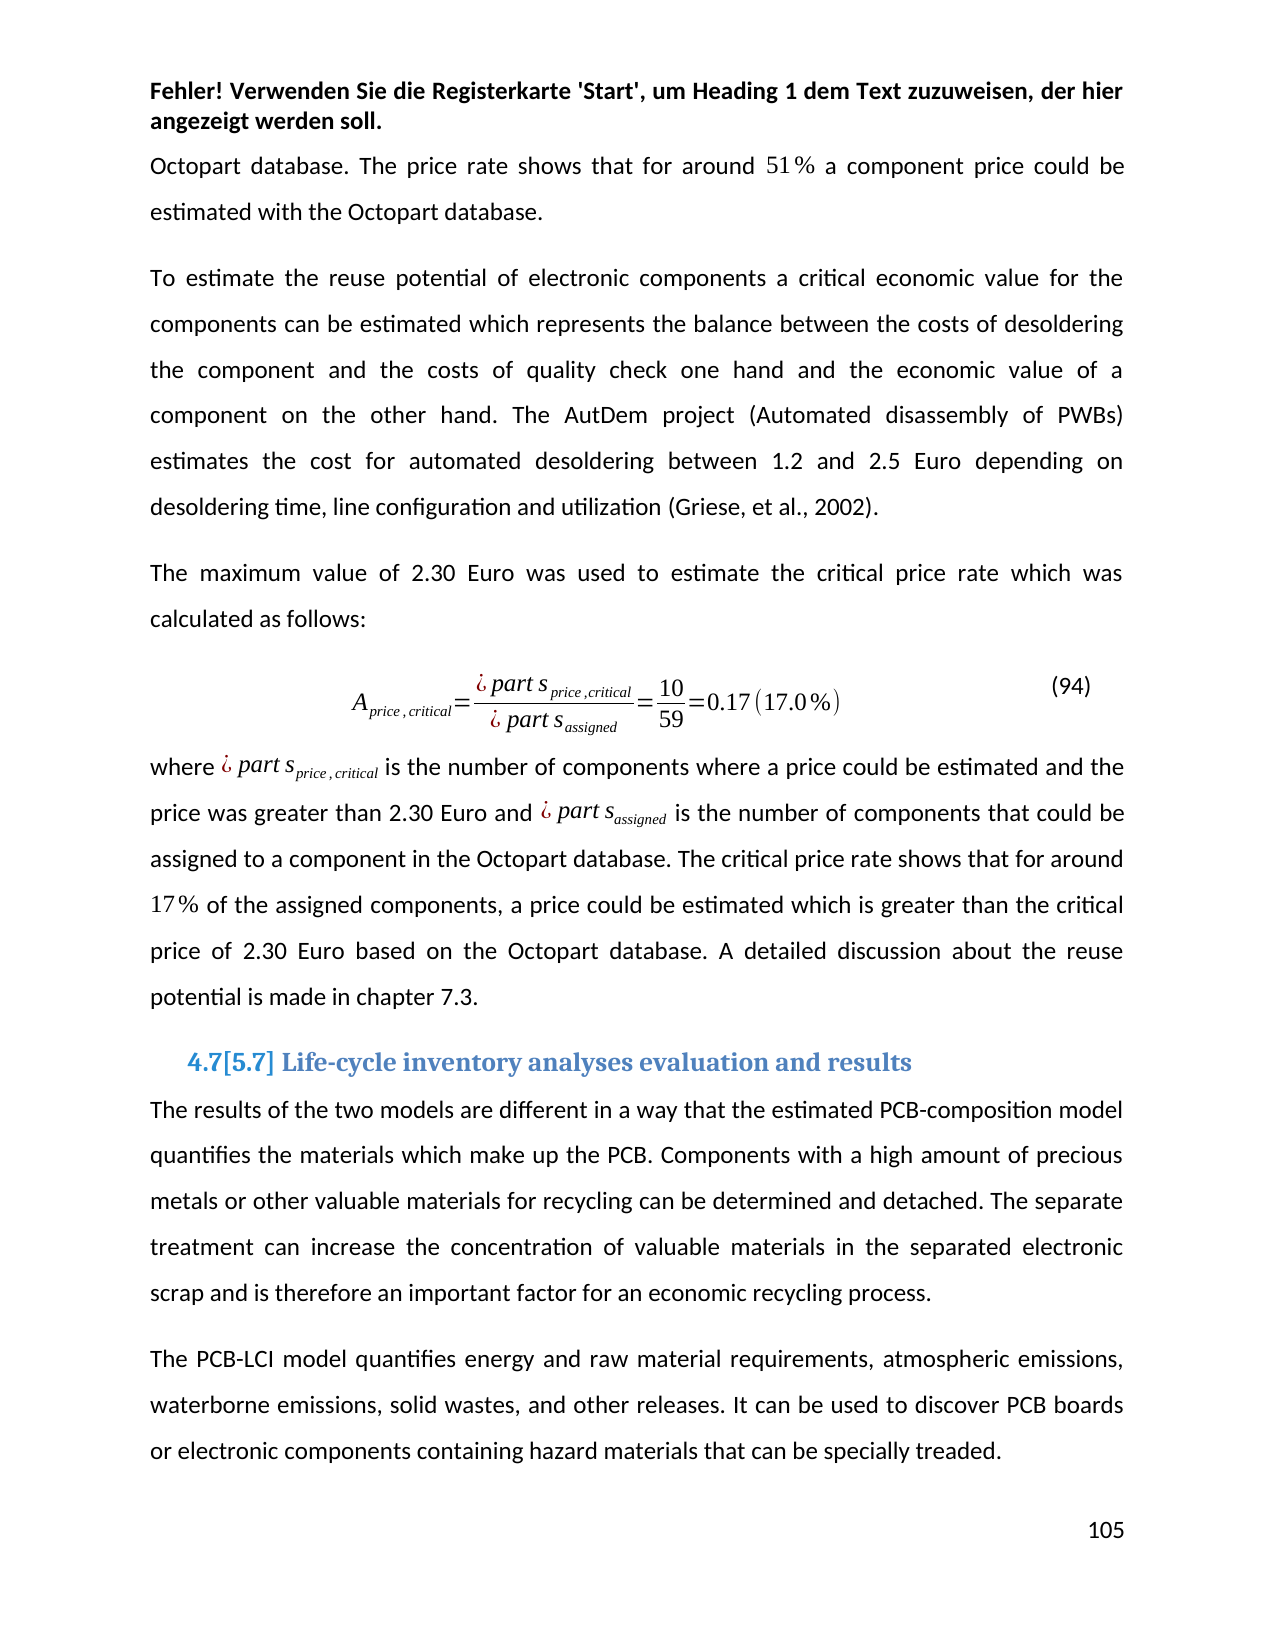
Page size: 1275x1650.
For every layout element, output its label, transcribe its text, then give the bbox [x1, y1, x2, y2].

text To estimate the reuse potential of electronic components a critical economic value for the components can be estimated which represents the balance between the costs of desoldering the component and the costs of quality check one hand and the economic value of a component on the other hand. The AutDem project (Automated disassembly of PWBs) estimates the cost for automated desoldering between 1.2 and 2.5 Euro depending on desoldering time, line configuration and utilization . [150, 262, 1125, 521]
subtitle Life-cycle inventory analyses evaluation and results [187, 1047, 1125, 1078]
table_header [150, 670, 1039, 750]
text The PCB-LCI model quantifies energy and raw material requirements, atmospheric emissions, waterborne emissions, solid wastes, and other releases. It can be used to discover PCB boards or electronic components containing hazard materials that can be specially treaded. [150, 1343, 1125, 1465]
text where is the number of components where a price could be estimated and the price was greater than 2.30 Euro and is the number of components that could be assigned to a component in the Octopart database. The critical price rate shows that for around of the assigned components, a price could be estimated which is greater than the critical price of 2.30 Euro based on the Octopart database. A detailed discussion about the reuse potential is made in chapter 7.3. [150, 750, 1125, 1011]
text The results of the two models are different in a way that the estimated PCB-composition model quantifies the materials which make up the PCB. Components with a high amount of precious metals or other valuable materials for recycling can be determined and detached. The separate treatment can increase the concentration of valuable materials in the separated electronic scrap and is therefore an important factor for an economic recycling process. [150, 1094, 1125, 1307]
text The maximum value of 2.30 Euro was used to estimate the critical price rate which was calculated as follows: [150, 557, 1125, 634]
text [150, 150, 1125, 226]
